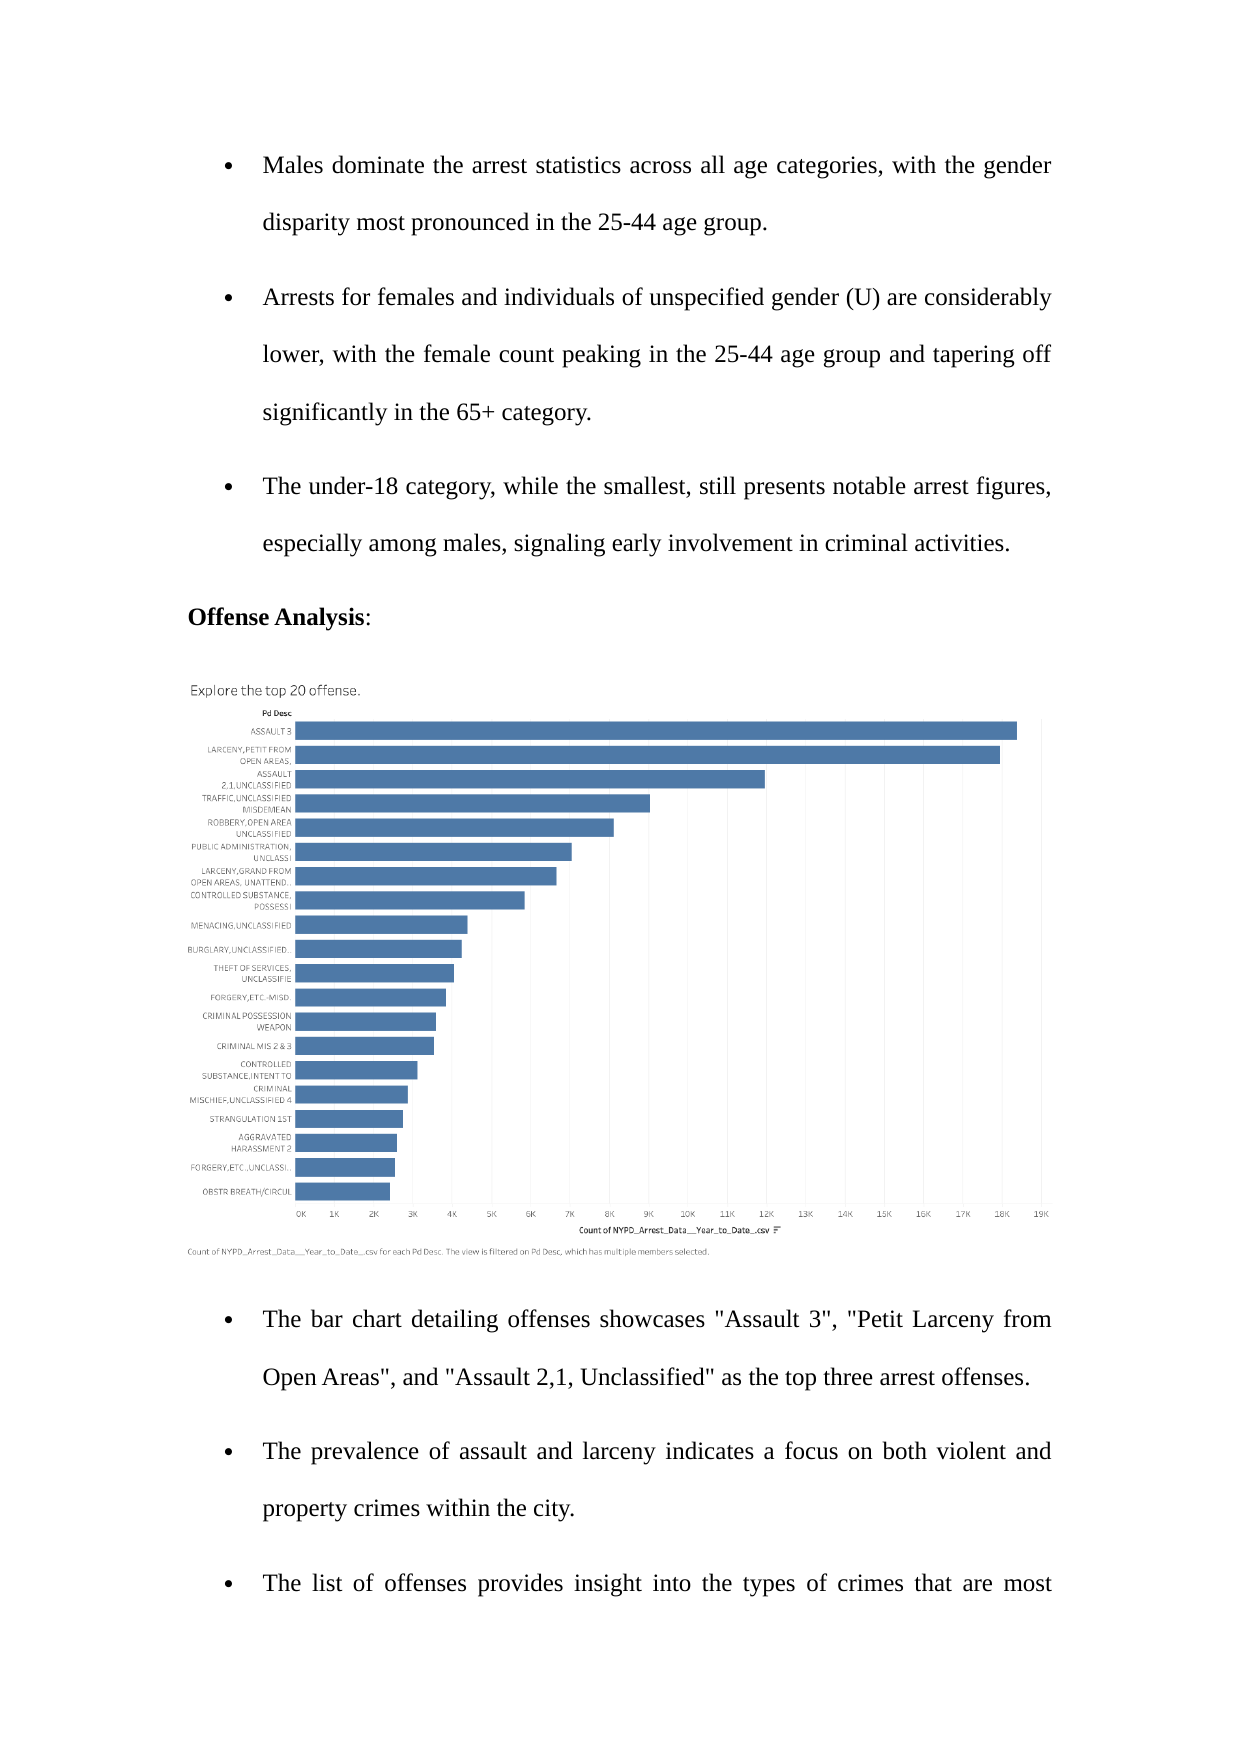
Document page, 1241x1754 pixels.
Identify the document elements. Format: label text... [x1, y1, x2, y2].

list Arrests for females and individuals of unspecified gender (U) are considerably lower, with the female count peaking in the 25-44 age group and tapering off significantly in the 65+ category. [225, 282, 1053, 425]
picture [187, 676, 1053, 1257]
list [225, 1568, 1053, 1596]
list The under-18 category, while the smallest, still presents notable arrest figures, especially among males, signaling early involvement in criminal activities. [225, 471, 1053, 557]
list The bar chart detailing offenses showcases "Assault 3", "Petit Larceny from Open Areas", and "Assault 2,1, Unclassified" as the top three arrest offenses. [225, 1304, 1053, 1391]
text Offense Analysis: [187, 602, 1053, 631]
list The prevalence of assault and larceny indicates a focus on both violent and property crimes within the city. [225, 1436, 1053, 1522]
list Males dominate the arrest statistics across all age categories, with the gender disparity most pronounced in the 25-44 age group. [225, 150, 1053, 236]
